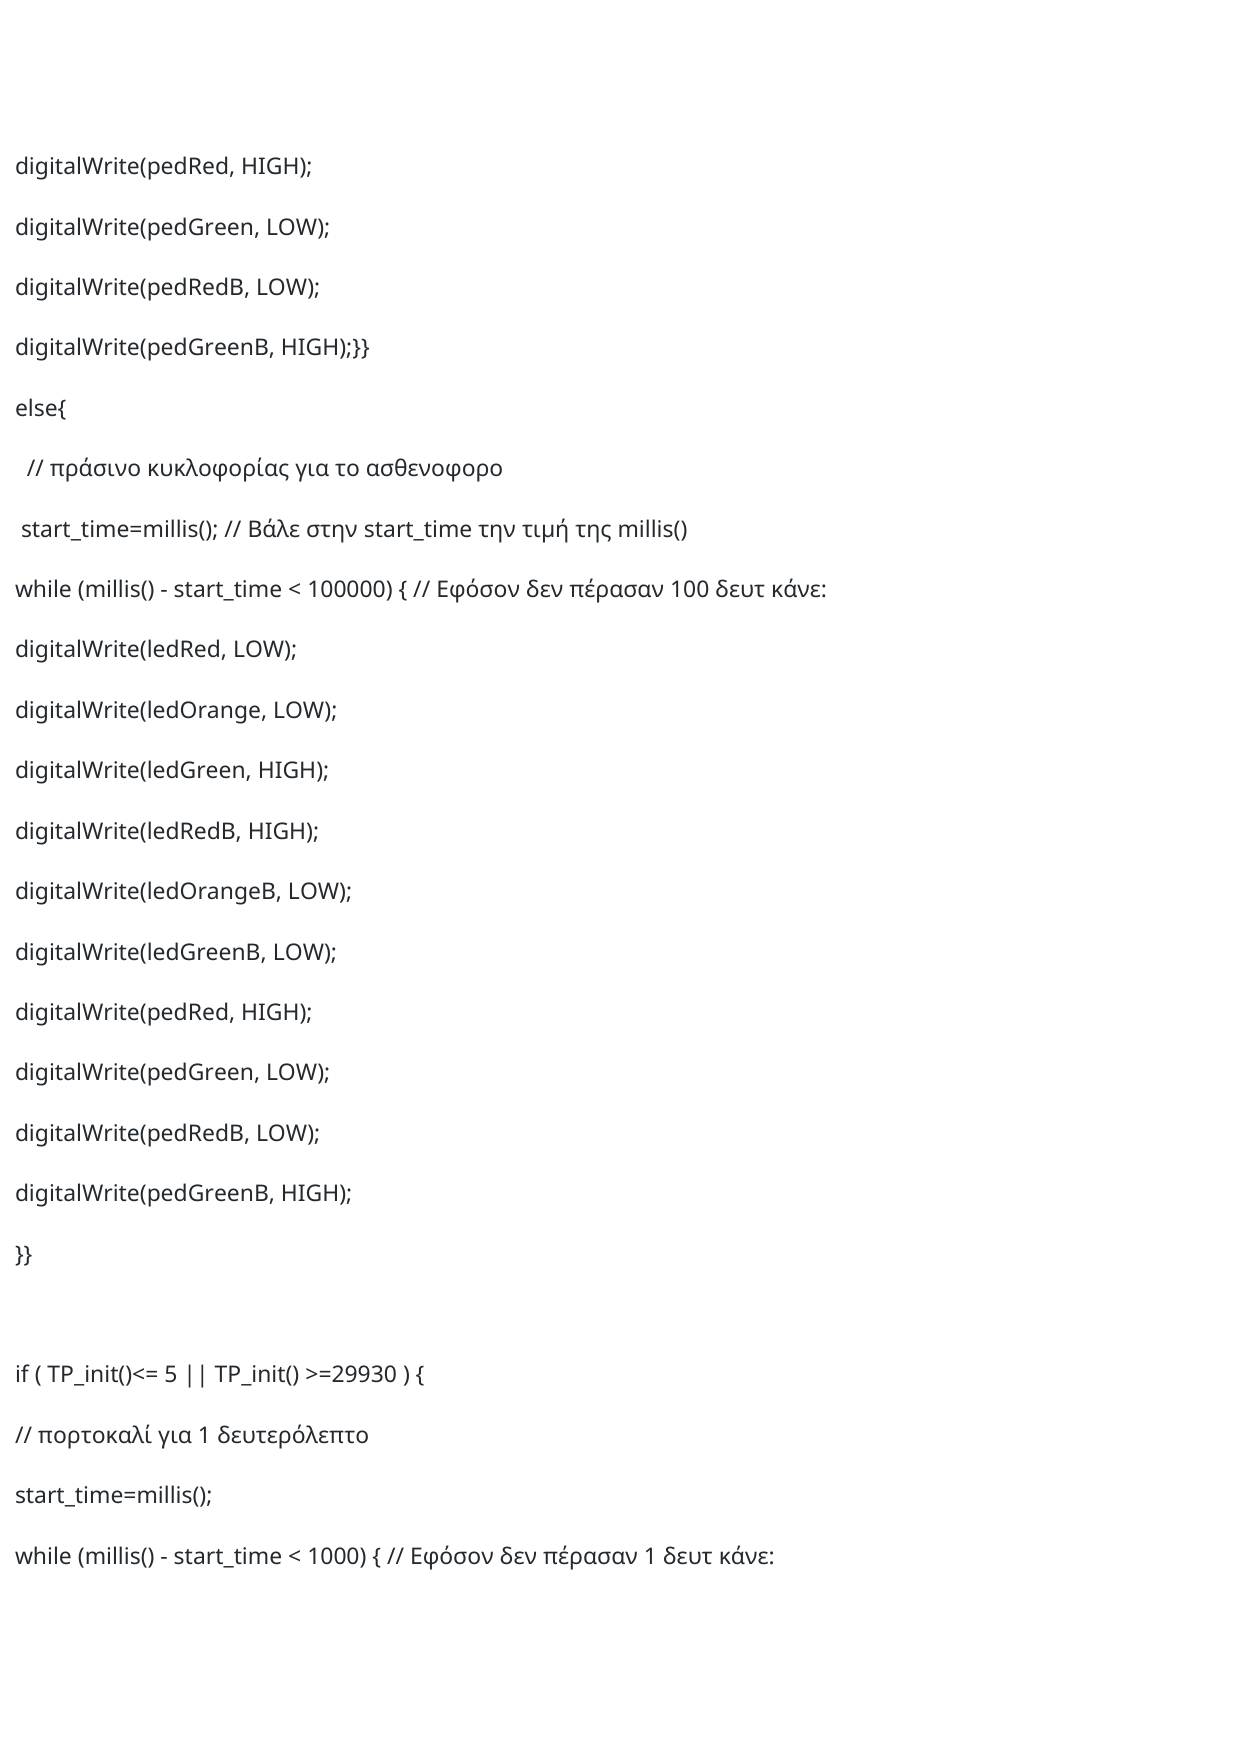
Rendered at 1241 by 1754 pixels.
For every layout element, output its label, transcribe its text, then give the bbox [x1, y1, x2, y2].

text digitalWrite(pedRedB, LOW); [15, 271, 1167, 302]
text digitalWrite(pedRedB, LOW); [15, 1117, 1167, 1148]
text // πράσινο κυκλοφορίας για το ασθενοφορο [15, 452, 1167, 483]
text digitalWrite(ledRedB, HIGH); [15, 814, 1167, 846]
text // πορτοκαλί για 1 δευτερόλεπτο [15, 1419, 1167, 1450]
text digitalWrite(ledOrangeB, LOW); [15, 875, 1167, 906]
text digitalWrite(pedRed, HIGH); [15, 996, 1167, 1027]
text digitalWrite(ledGreenB, LOW); [15, 935, 1167, 967]
text start_time=millis(); [15, 1479, 1167, 1510]
text else{ [15, 392, 1167, 423]
text while (millis() - start_time < 100000) { // Εφόσον δεν πέρασαν 100 δευτ κάνε: [15, 573, 1167, 604]
text start_time=millis(); // Βάλε στην start_time την τιμή της millis() [15, 512, 1167, 544]
text digitalWrite(pedGreen, LOW); [15, 210, 1167, 242]
text digitalWrite(pedGreenB, HIGH); [15, 1177, 1167, 1208]
text digitalWrite(pedGreen, LOW); [15, 1056, 1167, 1087]
text digitalWrite(ledOrange, LOW); [15, 694, 1167, 725]
text digitalWrite(ledGreen, HIGH); [15, 754, 1167, 785]
text digitalWrite(ledRed, LOW); [15, 633, 1167, 664]
text digitalWrite(pedRed, HIGH); [15, 150, 1167, 181]
text }} [15, 1237, 1167, 1269]
text digitalWrite(pedGreenB, HIGH);}} [15, 331, 1167, 362]
text if ( TP_init()<= 5 || TP_init() >=29930 ) { [15, 1358, 1167, 1389]
text while (millis() - start_time < 1000) { // Εφόσον δεν πέρασαν 1 δευτ κάνε: [15, 1539, 1167, 1571]
